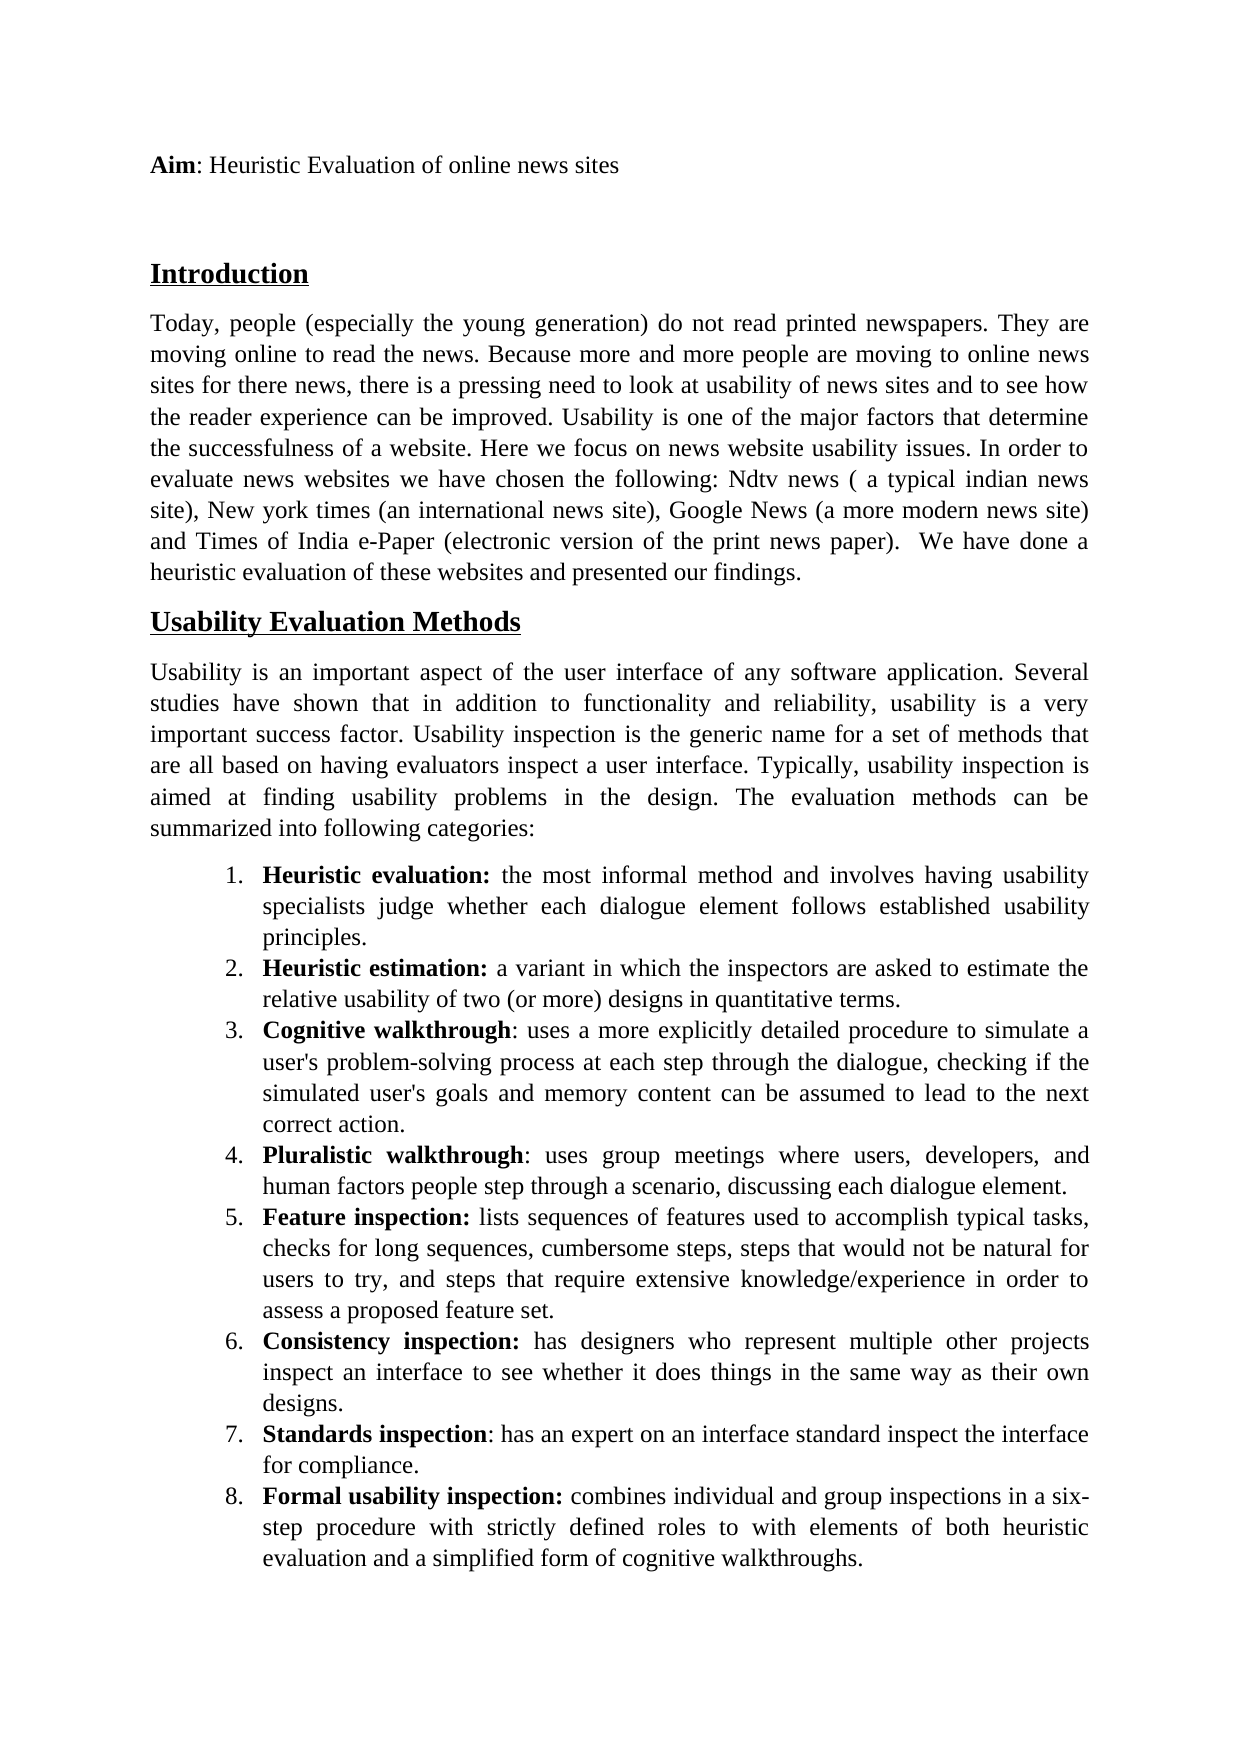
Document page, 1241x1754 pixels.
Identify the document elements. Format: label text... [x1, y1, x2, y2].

list Heuristic estimation: a variant in which the inspectors are asked to estimate the relative usability of two (or more) designs in quantitative terms. [225, 953, 1090, 1013]
list Consistency inspection: has designers who represent multiple other projects inspect an interface to see whether it does things in the same way as their own designs. [225, 1326, 1090, 1417]
list Feature inspection: lists sequences of features used to accomplish typical tasks, checks for long sequences, cumbersome steps, steps that would not be natural for users to try, and steps that require extensive knowledge/experience in order to assess a proposed feature set. [225, 1202, 1090, 1324]
list Heuristic evaluation: the most informal method and involves having usability specialists judge whether each dialogue element follows established usability principles. [225, 860, 1090, 951]
text Usability is an important aspect of the user interface of any software application. Several studies have shown that in addition to functionality and reliability, usability is a very important success factor. Usability inspection is the generic name for a set of methods that are all based on having evaluators inspect a user interface. Typically, usability inspection is aimed at finding usability problems in the design. The evaluation methods can be summarized into following categories: [150, 657, 1090, 841]
text Aim: Heuristic Evaluation of online news sites [150, 150, 1090, 179]
text Usability Evaluation Methods [150, 604, 1090, 638]
list Standards inspection: has an expert on an interface standard inspect the interface for compliance. [225, 1419, 1090, 1479]
list Pluralistic walkthrough: uses group meetings where users, developers, and human factors people step through a scenario, discussing each dialogue element. [225, 1140, 1090, 1199]
text Today, people (especially the young generation) do not read printed newspapers. They are moving online to read the news. Because more and more people are moving to online news sites for there news, there is a pressing need to look at usability of news sites and to see how the reader experience can be improved. Usability is one of the major factors that determine the successfulness of a website. Here we focus on news website usability issues. In order to evaluate news websites we have chosen the following: Ndtv news ( a typical indian news site), New york times (an international news site), Google News (a more modern news site) and Times of India e-Paper (electronic version of the print news paper). We have done a heuristic evaluation of these websites and presented our findings. [150, 308, 1090, 586]
text Introduction [150, 256, 1090, 289]
list Formal usability inspection: combines individual and group inspections in a six-step procedure with strictly defined roles to with elements of both heuristic evaluation and a simplified form of cognitive walkthroughs. [225, 1481, 1090, 1572]
list Cognitive walkthrough: uses a more explicitly detailed procedure to simulate a user's problem-solving process at each step through the dialogue, checking if the simulated user's goals and memory content can be assumed to lead to the next correct action. [225, 1016, 1090, 1137]
